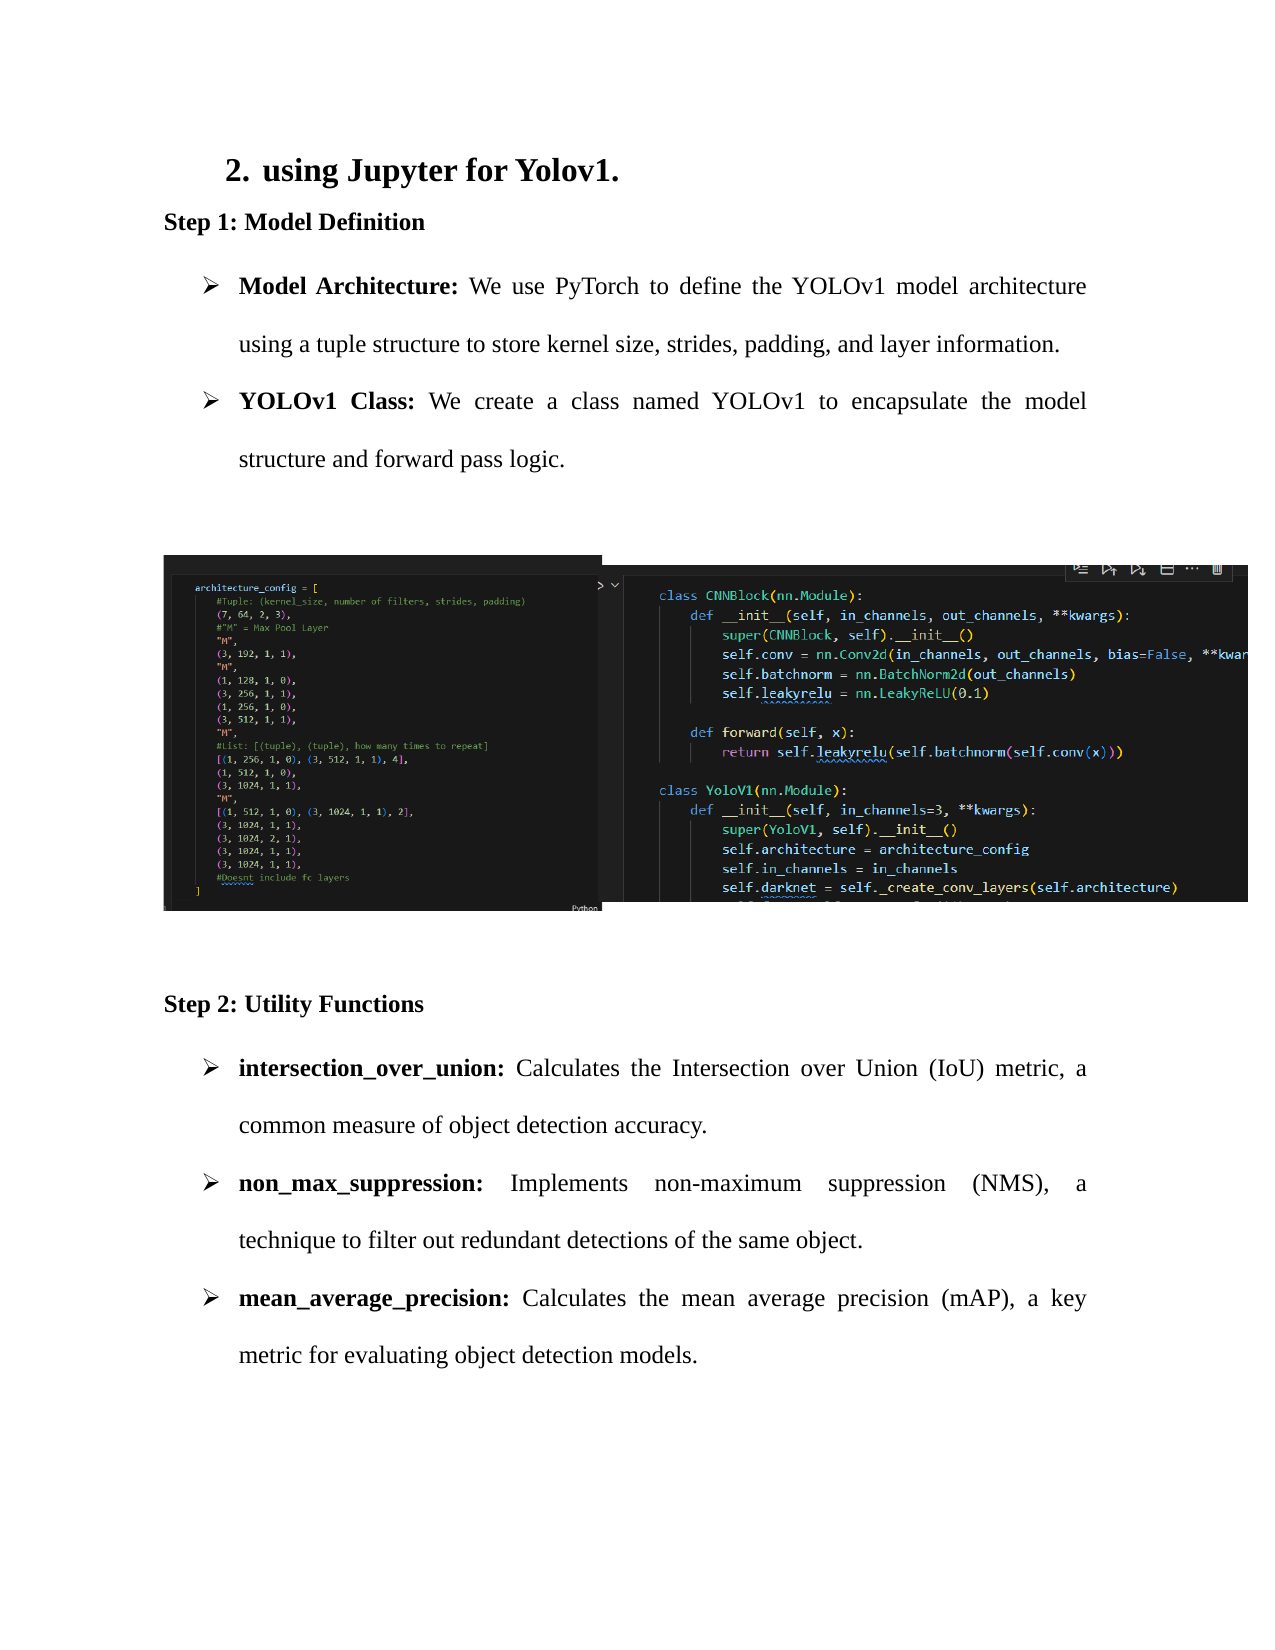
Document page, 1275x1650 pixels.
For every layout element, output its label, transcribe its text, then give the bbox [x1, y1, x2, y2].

list non_max_suppression: Implements non-maximum suppression (NMS), a technique to filter out redundant detections of the same object. [201, 1168, 1087, 1254]
text Step 1: Model Definition [163, 207, 1087, 236]
text Step 2: Utility Functions [163, 989, 1087, 1017]
list Model Architecture: We use PyTorch to define the YOLOv1 model architecture using a tuple structure to store kernel size, strides, padding, and layer information. [201, 271, 1087, 358]
list intersection_over_union: Calculates the Intersection over Union (IoU) metric, a common measure of object detection accuracy. [201, 1053, 1087, 1139]
picture [163, 555, 1248, 911]
subtitle using Jupyter for Yolov1. [225, 150, 1087, 188]
list YOLOv1 Class: We create a class named YOLOv1 to encapsulate the model structure and forward pass logic. [201, 386, 1087, 473]
list mean_average_precision: Calculates the mean average precision (mAP), a key metric for evaluating object detection models. [201, 1283, 1087, 1369]
